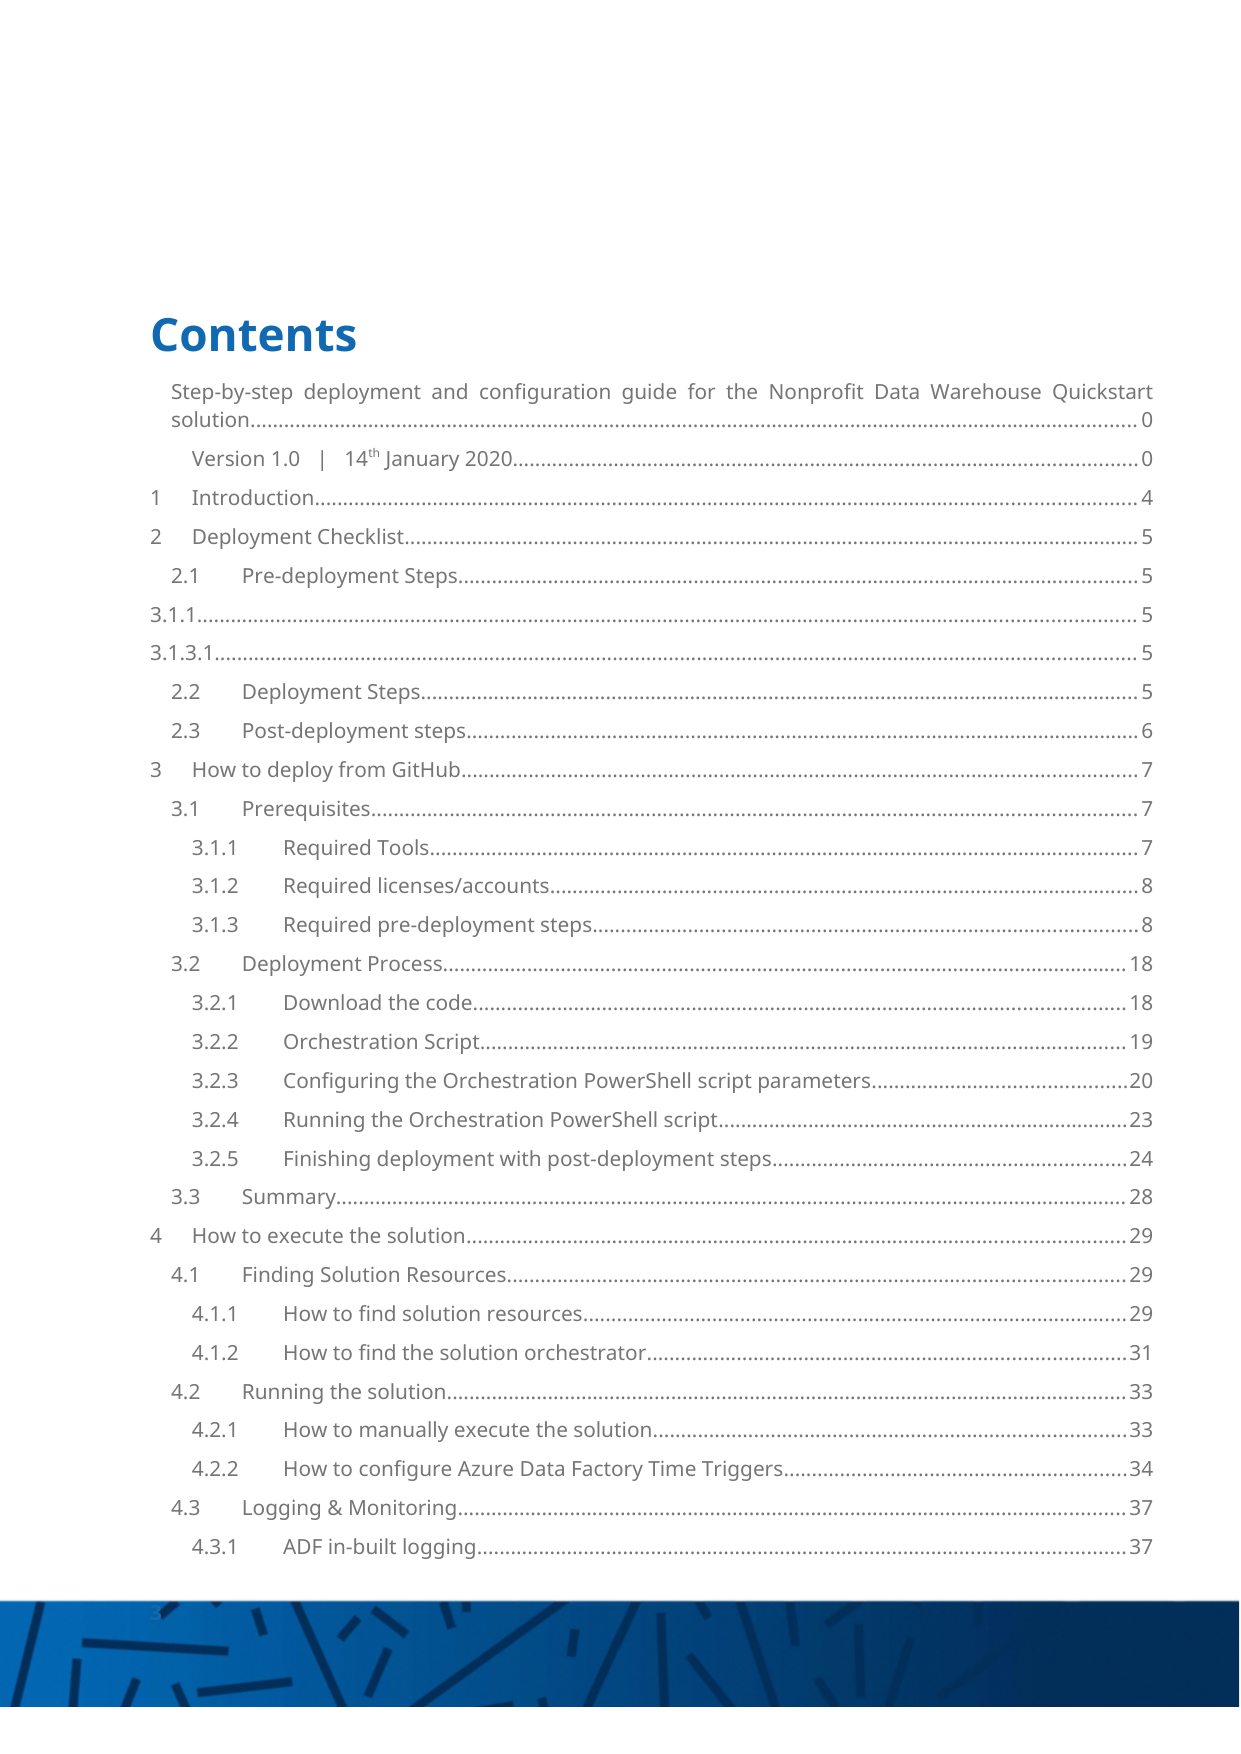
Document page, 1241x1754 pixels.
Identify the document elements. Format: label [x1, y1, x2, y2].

picture [0, 1598, 1240, 1707]
